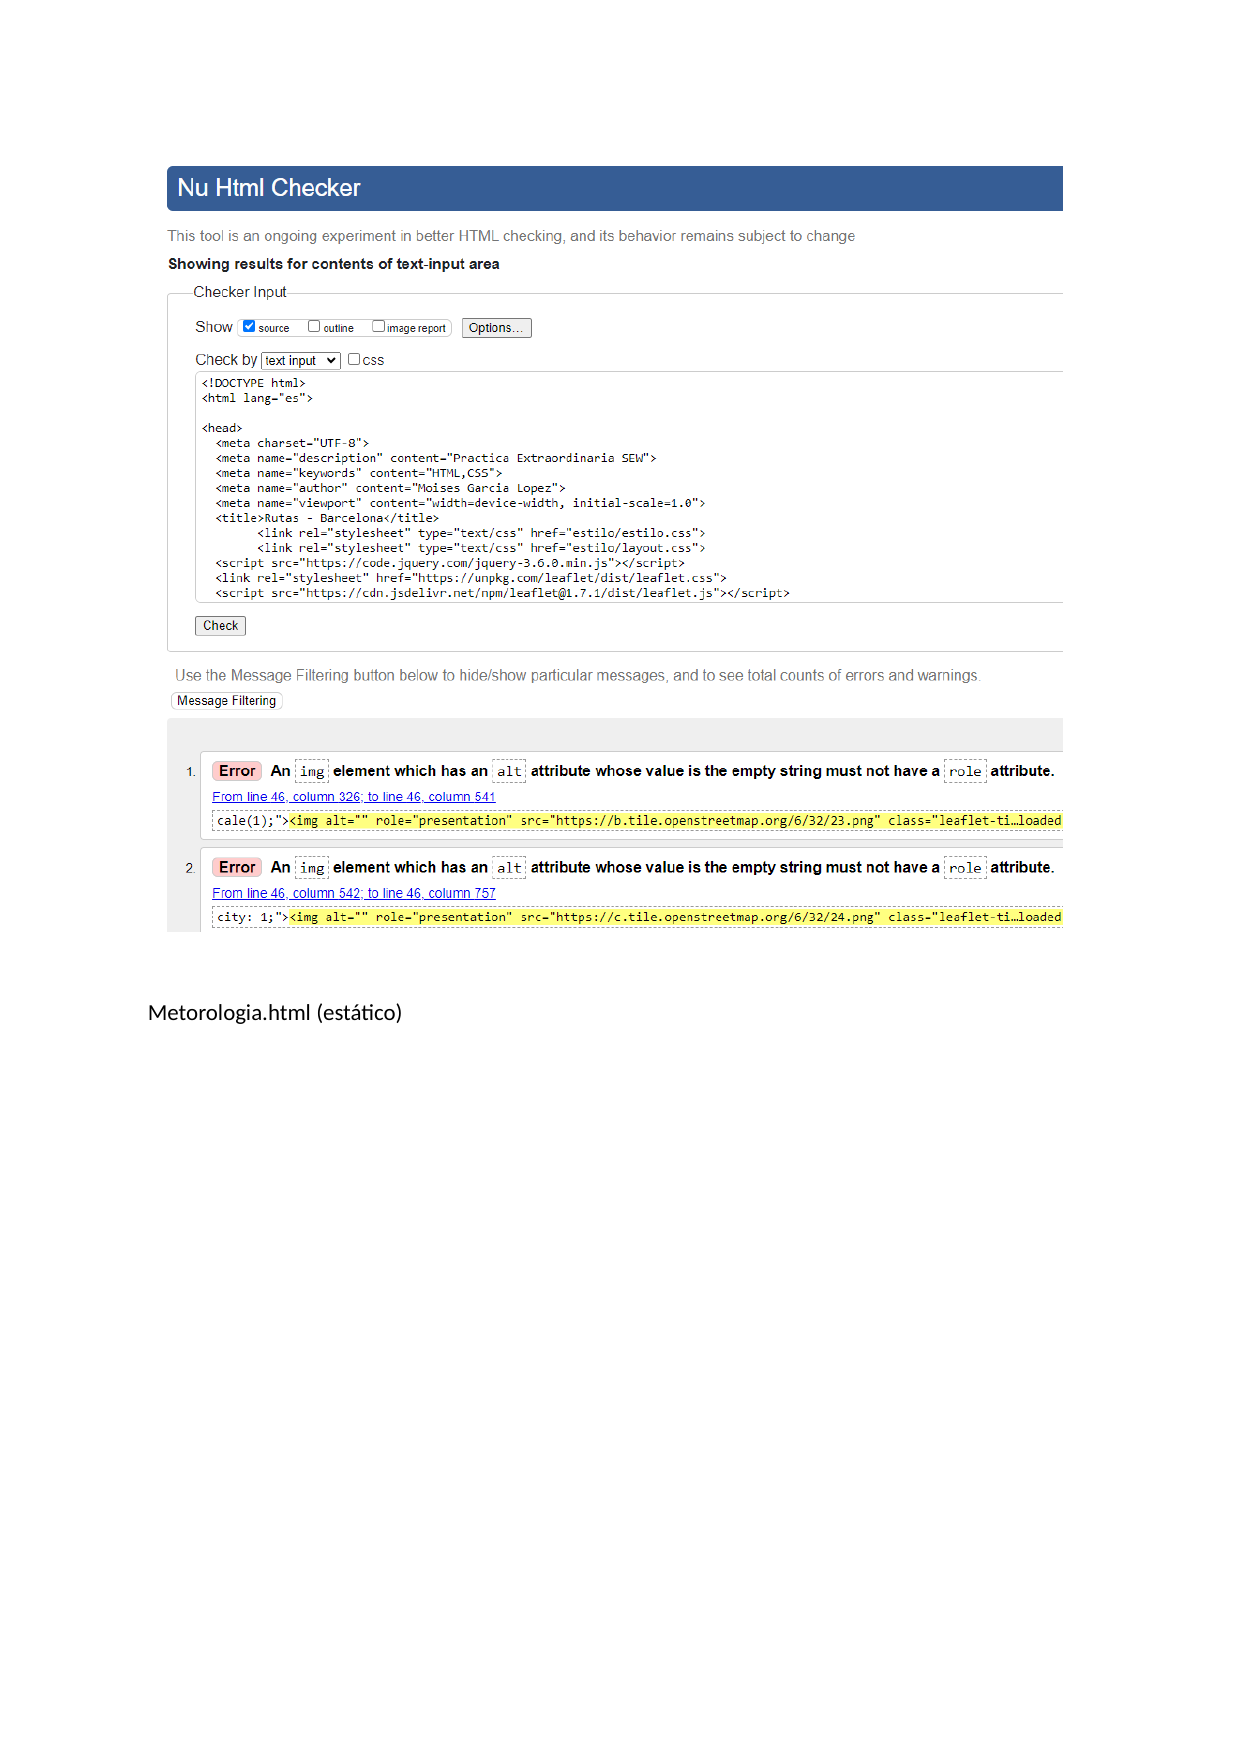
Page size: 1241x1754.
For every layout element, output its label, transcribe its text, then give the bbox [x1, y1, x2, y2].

text Metorologia.html (estático) [148, 998, 1063, 1026]
picture [147, 147, 1063, 932]
